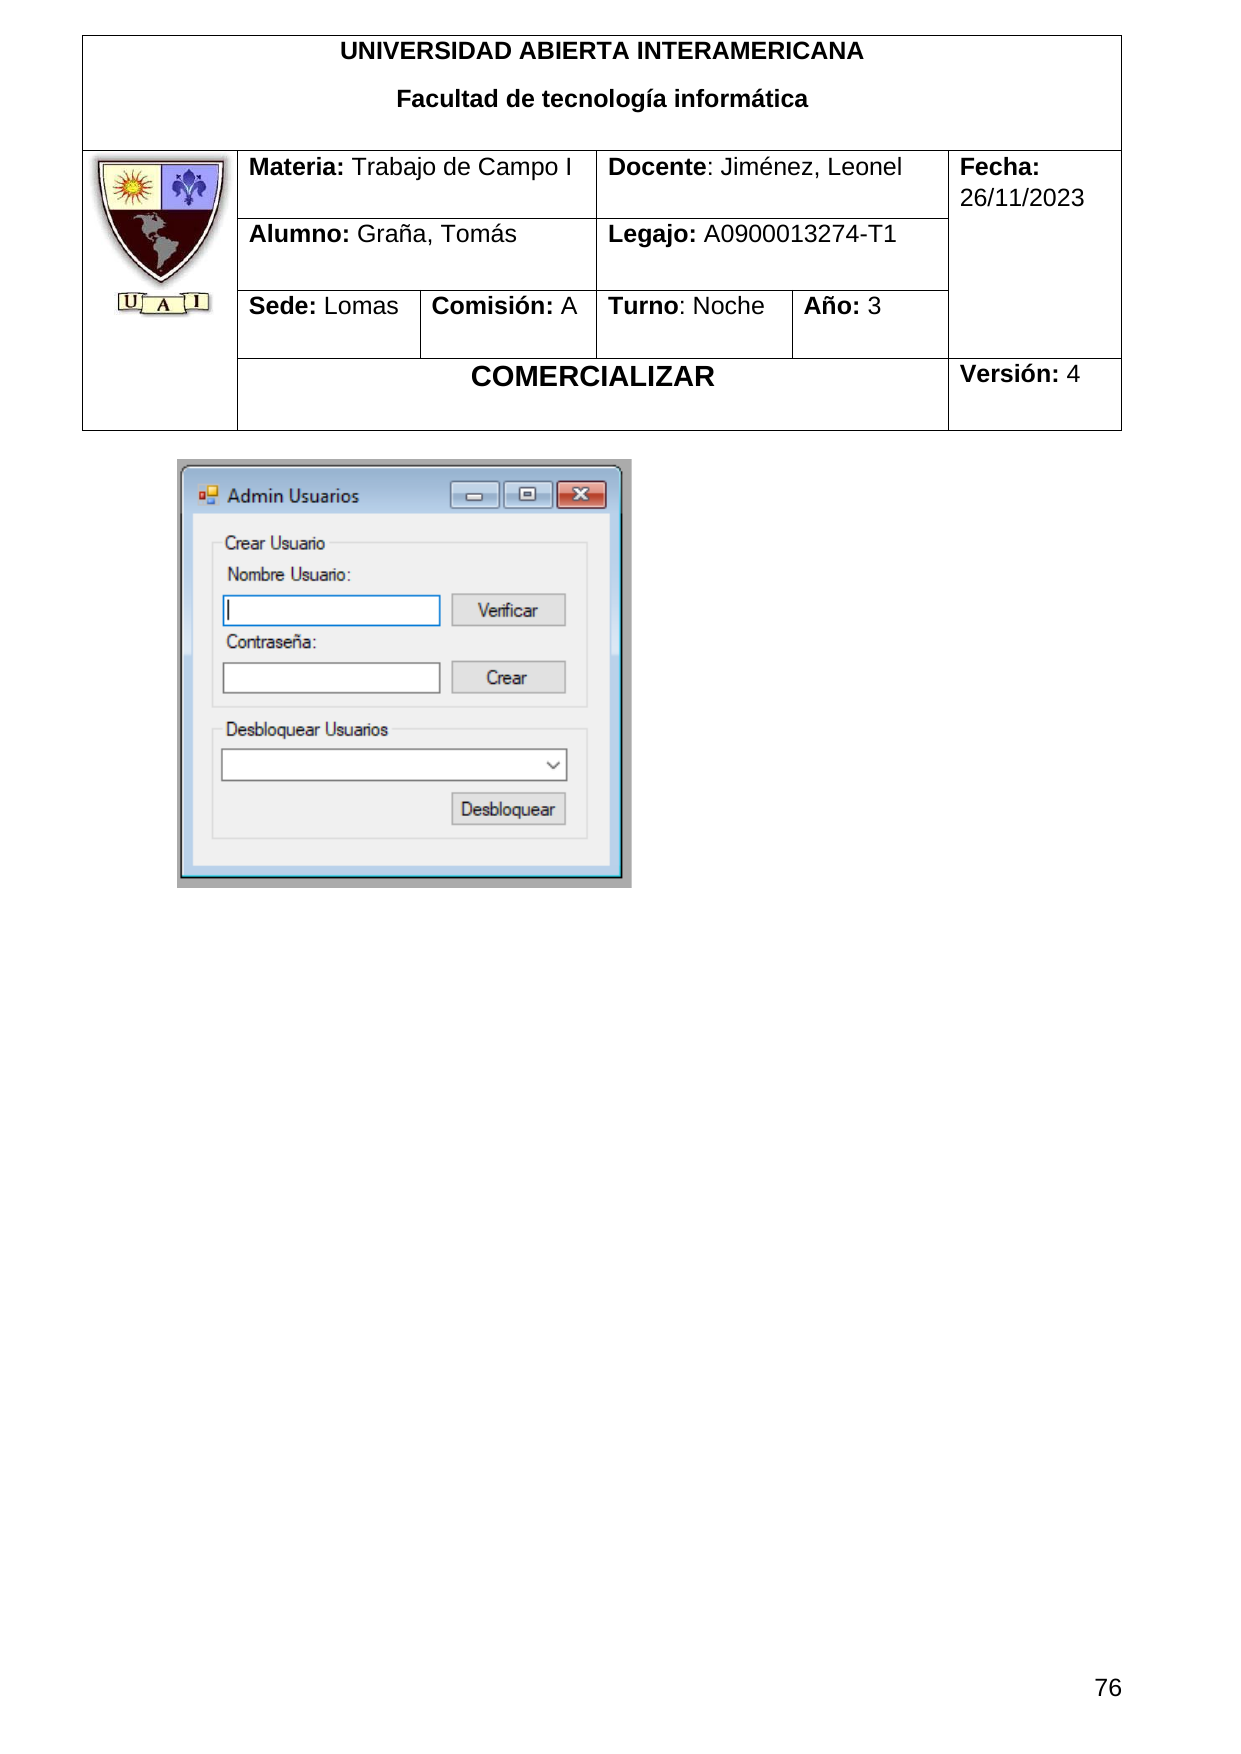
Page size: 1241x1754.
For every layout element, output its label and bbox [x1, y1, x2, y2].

picture [87, 151, 234, 320]
picture [177, 459, 632, 888]
